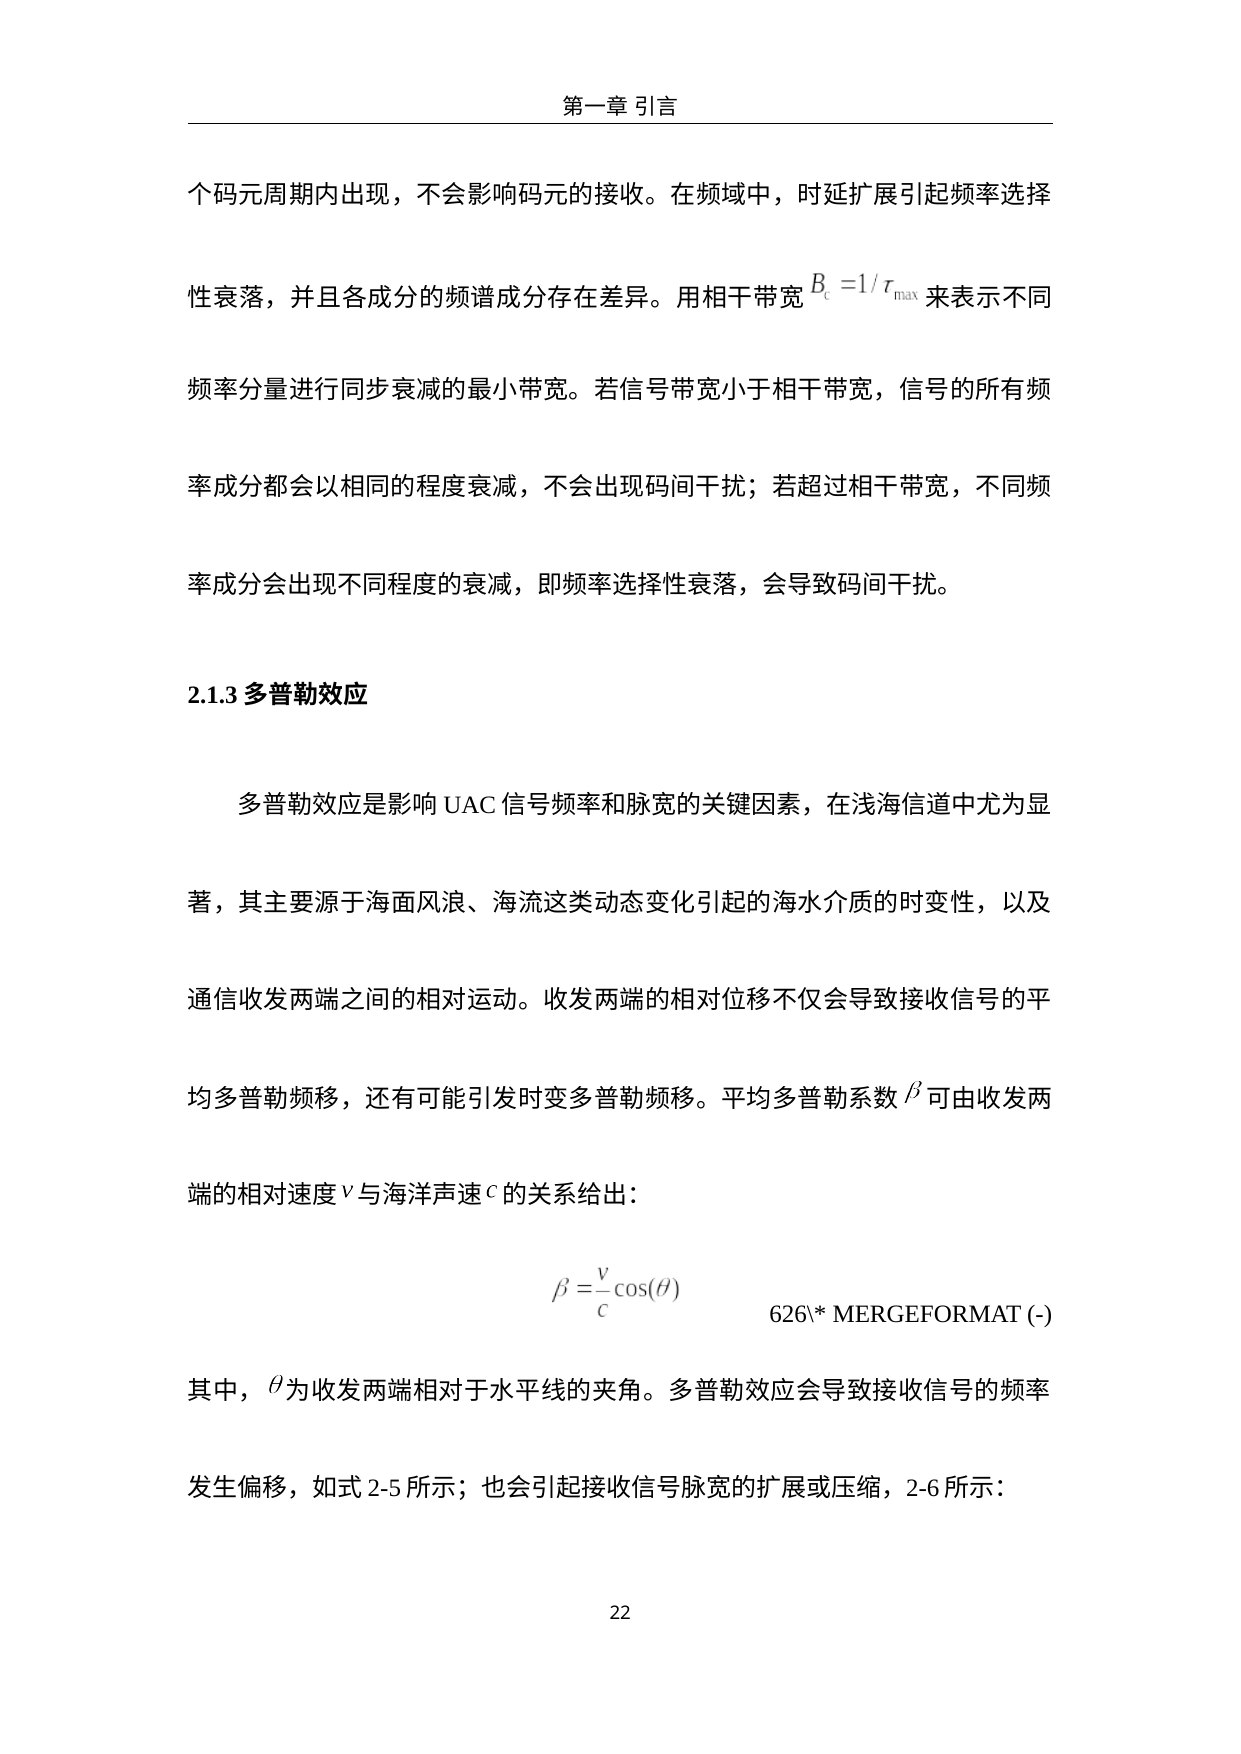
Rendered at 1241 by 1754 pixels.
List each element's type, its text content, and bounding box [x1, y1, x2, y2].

subtitle 2.1.3 多普勒效应 [187, 660, 1053, 725]
text 其中，为收发两端相对于水平线的夹角。多普勒效应会导致接收信号的频率发生偏移，如式2-5所示；也会引起接收信号脉宽的扩展或压缩，2-6所示： [187, 1355, 1053, 1518]
text 多普勒效应是影响UAC信号频率和脉宽的关键因素，在浅海信道中尤为显著，其主要源于海面风浪、海流这类动态变化引起的海水介质的时变性，以及通信收发两端之间的相对运动。收发两端的相对位移不仅会导致接收信号的平均多普勒频移，还有可能引发时变多普勒频移。平均多普勒系数可由收发两端的相对速度与海洋声速的关系给出： [187, 770, 1053, 1225]
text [187, 160, 1053, 615]
